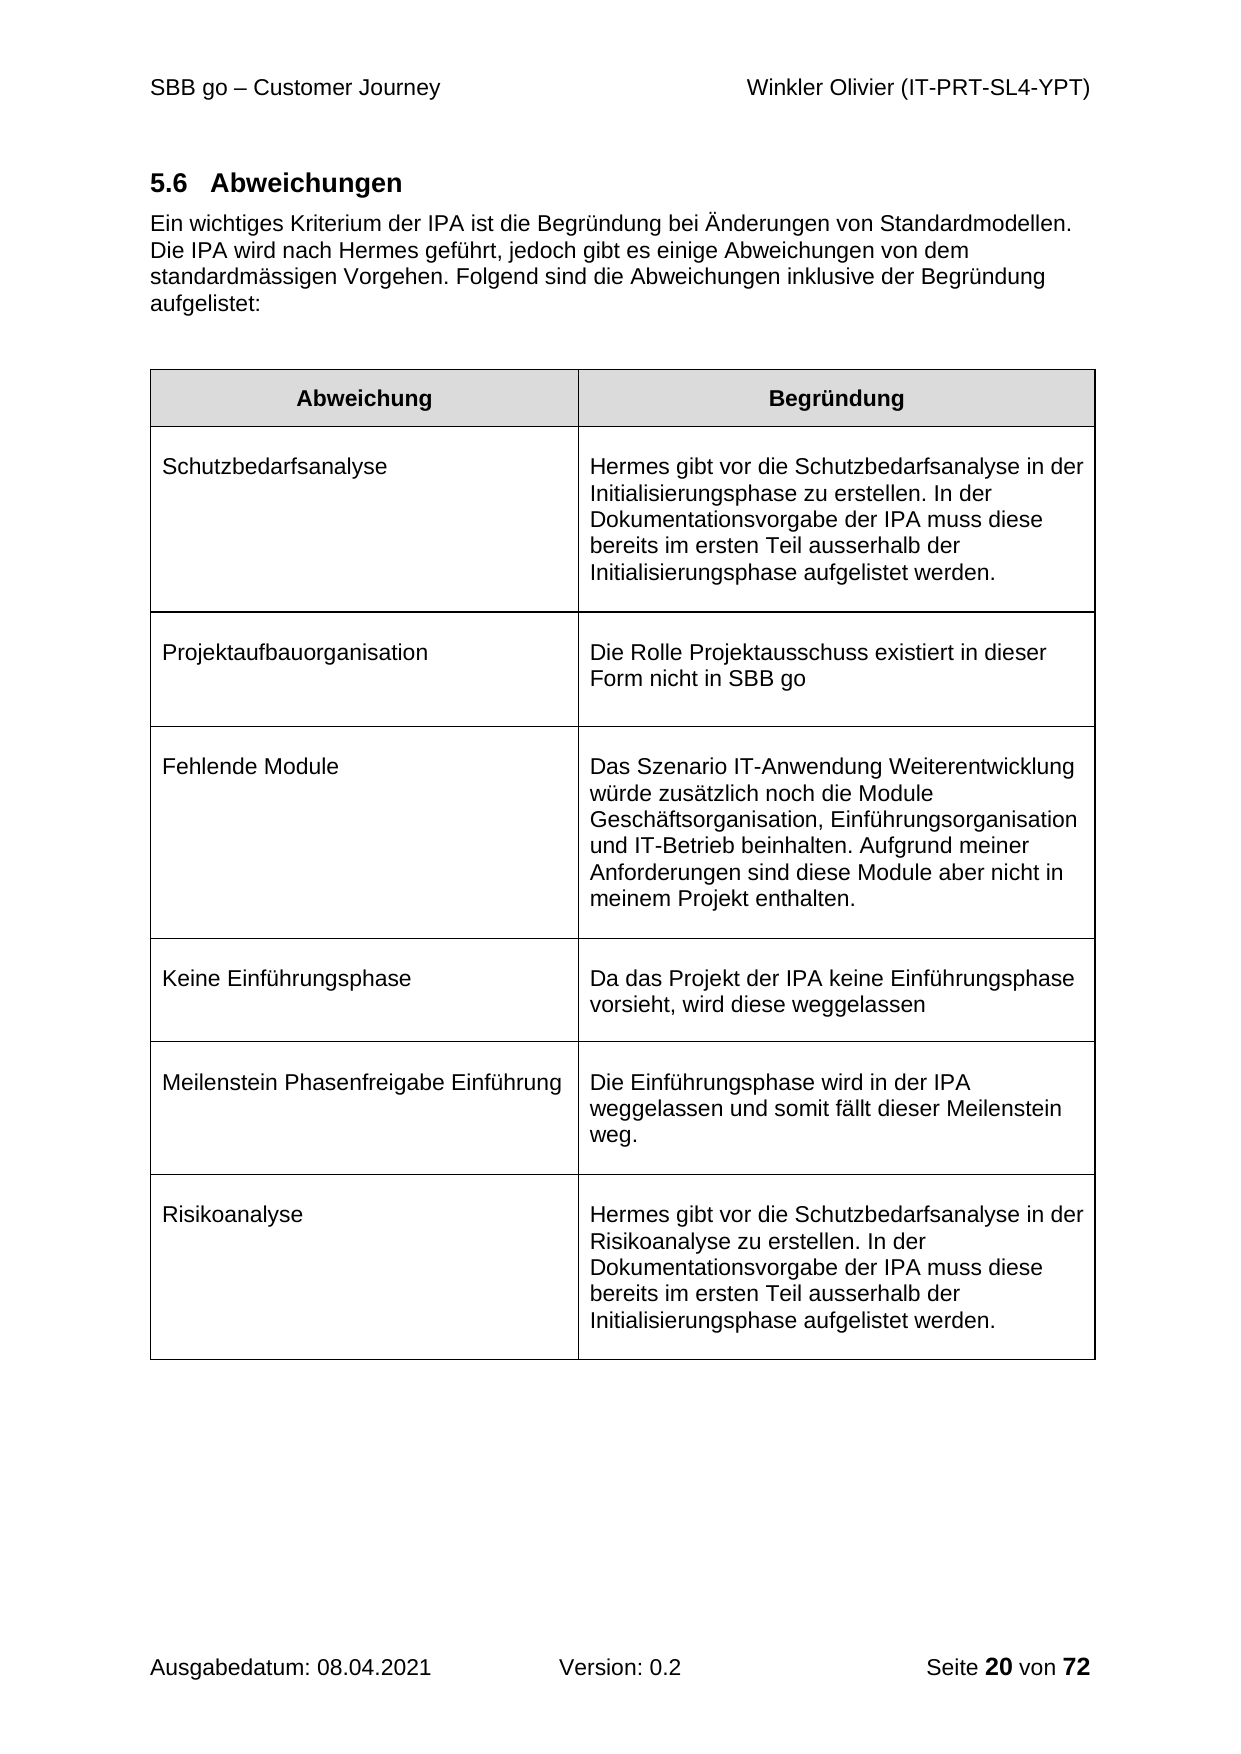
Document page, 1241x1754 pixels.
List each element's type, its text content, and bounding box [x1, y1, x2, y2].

table_header Begründung [579, 370, 1094, 426]
table_cell Meilenstein Phasenfreigabe Einführung [151, 1042, 578, 1174]
table_cell Schutzbedarfsanalyse [151, 427, 578, 611]
table_cell Die Rolle Projektausschuss existiert in dieser Form nicht in SBB go [579, 613, 1094, 726]
table_cell Hermes gibt vor die Schutzbedarfsanalyse in der Risikoanalyse zu erstellen. In der Dokumentationsvorgabe der IPA muss diese bereits im ersten Teil ausserhalb der Initialisierungsphase aufgelistet werden. [579, 1175, 1094, 1359]
table_cell Hermes gibt vor die Schutzbedarfsanalyse in der Initialisierungsphase zu erstellen. In der Dokumentationsvorgabe der IPA muss diese bereits im ersten Teil ausserhalb der Initialisierungsphase aufgelistet werden. [579, 427, 1094, 611]
table_cell Fehlende Module [151, 727, 578, 938]
table_cell Keine Einführungsphase [151, 939, 578, 1041]
table_cell Die Einführungsphase wird in der IPA weggelassen und somit fällt dieser Meilenstein weg. [579, 1042, 1094, 1174]
table_cell Projektaufbauorganisation [151, 613, 578, 726]
table_header Abweichung [151, 370, 578, 426]
table_cell Das Szenario IT-Anwendung Weiterentwicklung würde zusätzlich noch die Module Geschäftsorganisation, Einführungsorganisation und IT-Betrieb beinhalten. Aufgrund meiner Anforderungen sind diese Module aber nicht in meinem Projekt enthalten. [579, 727, 1094, 938]
text Ein wichtiges Kriterium der IPA ist die Begründung bei Änderungen von Standardmodellen. Die IPA wird nach Hermes geführt, jedoch gibt es einige Abweichungen von dem standardmässigen Vorgehen. Folgend sind die Abweichungen inklusive der Begründung aufgelistet: [150, 210, 1090, 316]
table_cell Risikoanalyse [151, 1175, 578, 1359]
subtitle Abweichungen [150, 167, 1090, 198]
table_cell Da das Projekt der IPA keine Einführungsphase vorsieht, wird diese weggelassen [579, 939, 1094, 1041]
